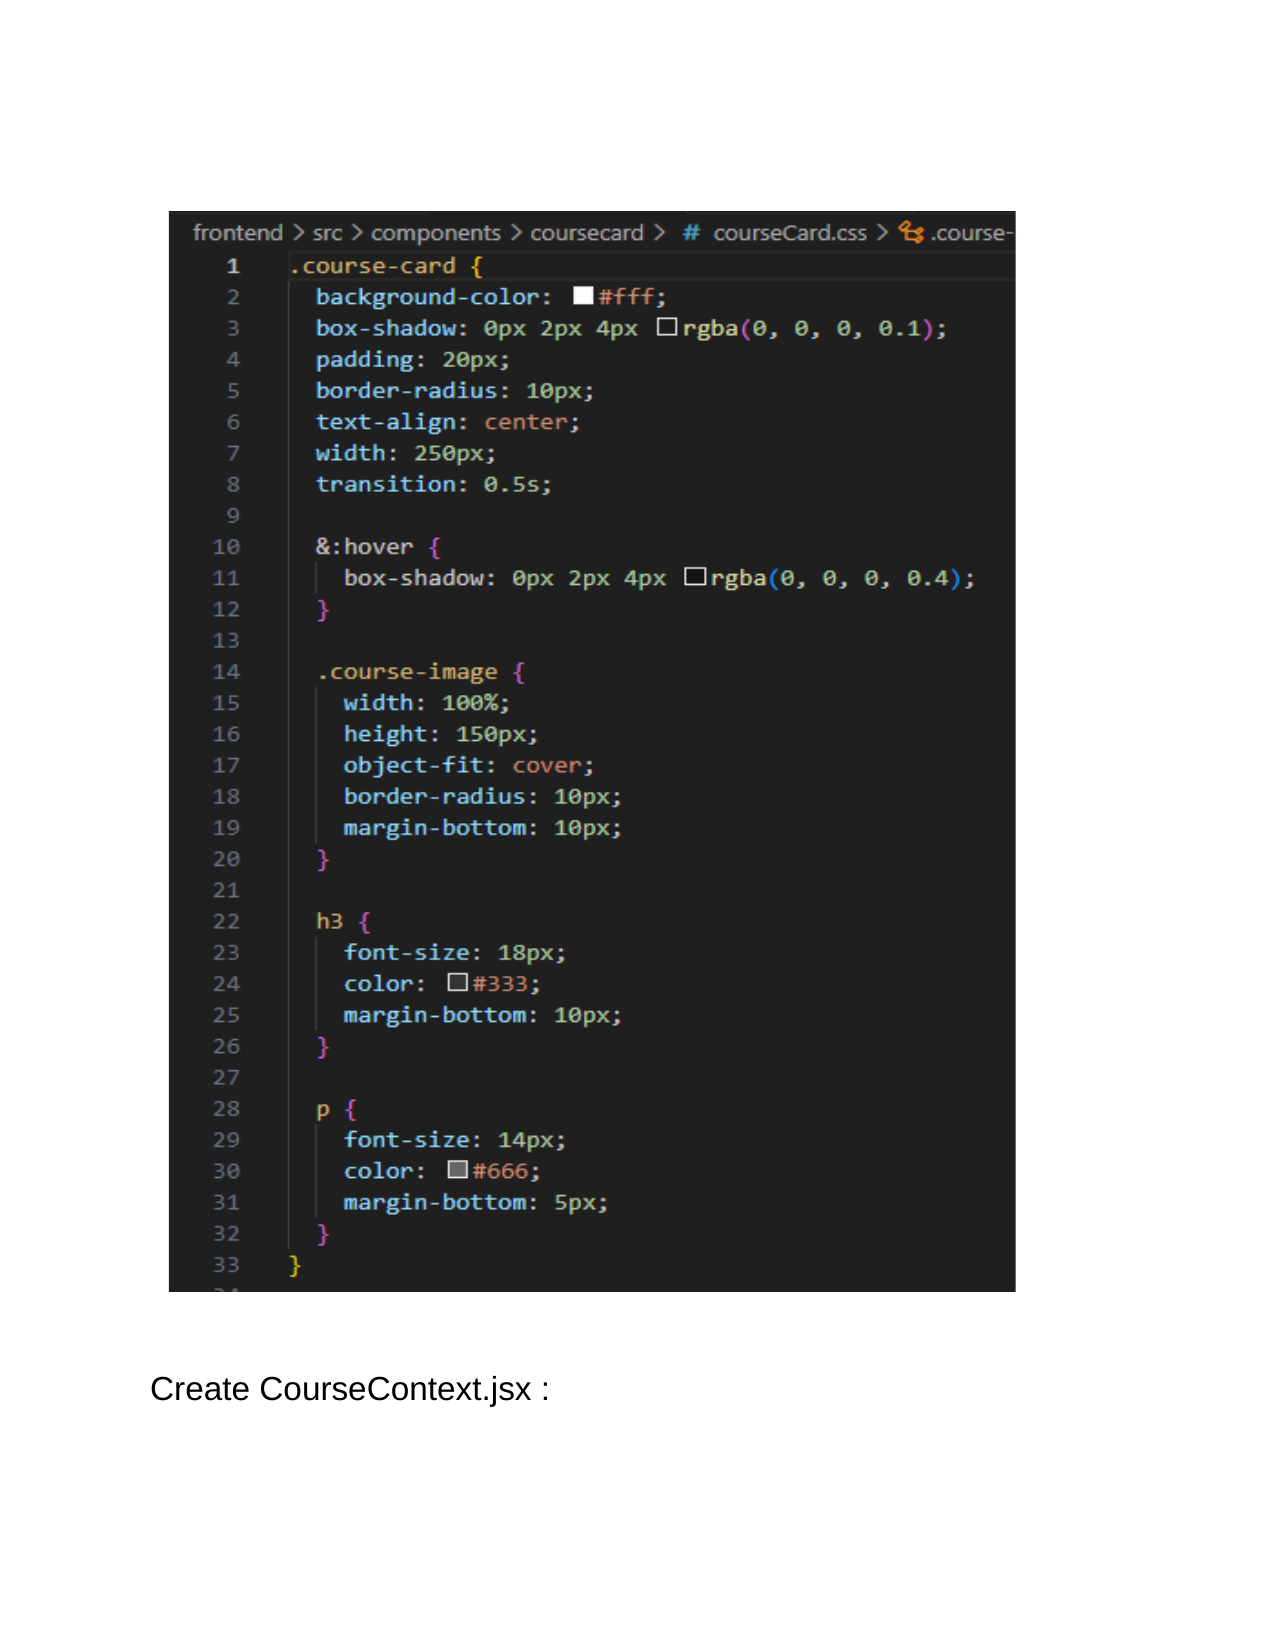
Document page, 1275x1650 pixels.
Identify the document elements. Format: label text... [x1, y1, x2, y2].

text Create CourseContext.jsx : [150, 1369, 1125, 1408]
